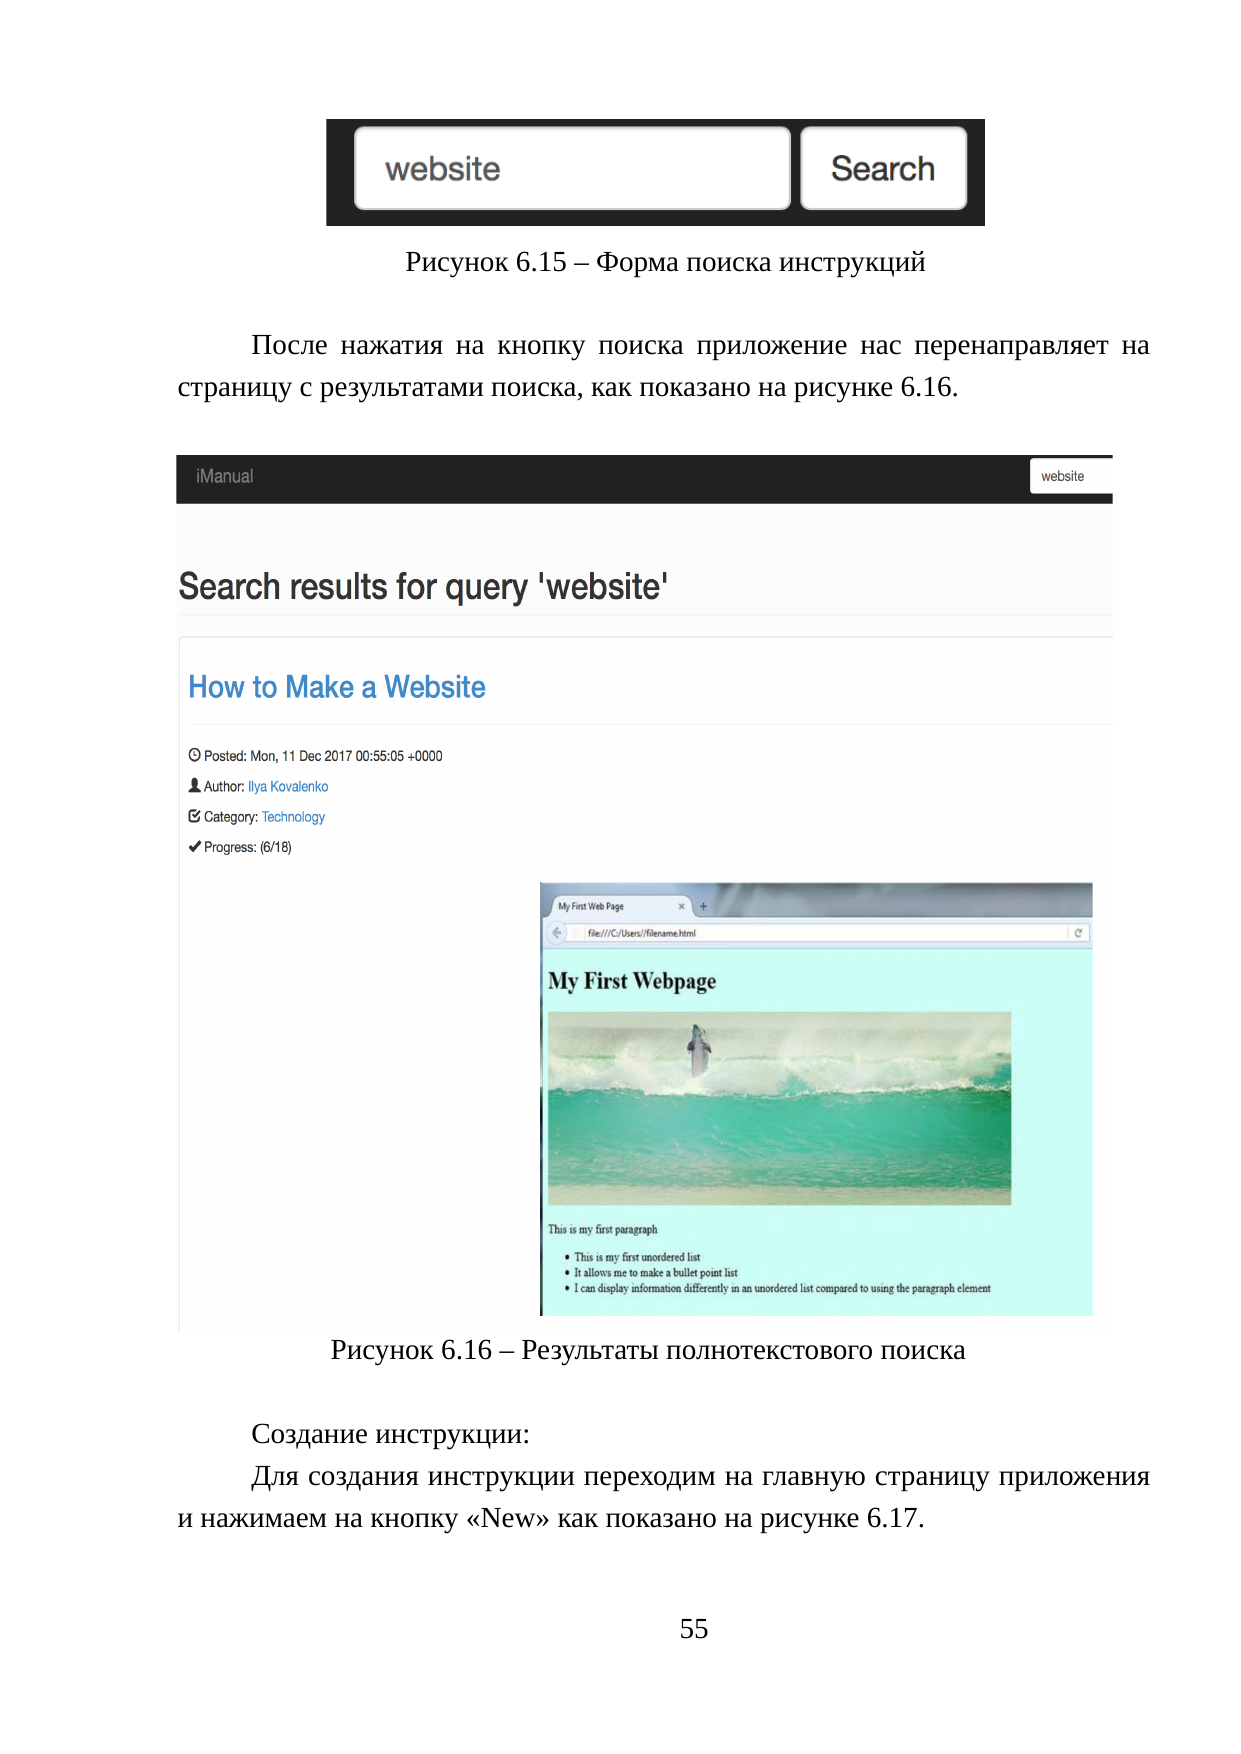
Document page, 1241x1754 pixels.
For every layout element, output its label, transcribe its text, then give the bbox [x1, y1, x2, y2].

picture [176, 455, 1113, 1332]
text После нажатия на кнопку поиска приложение нас перенаправляет на страницу с результатами поиска, как показано на рисунке 6.16. [177, 327, 1152, 403]
text Для создания инструкции переходим на главную страницу приложения и нажимаем на кнопку «New» как показано на рисунке 6.17. [177, 1458, 1152, 1533]
text Рисунок 6.15 – Форма поиска инструкций [177, 244, 1152, 277]
picture [326, 119, 985, 226]
text Рисунок 6.16 – Результаты полнотекстового поиска [177, 1332, 1152, 1366]
text Создание инструкции: [177, 1416, 1152, 1450]
